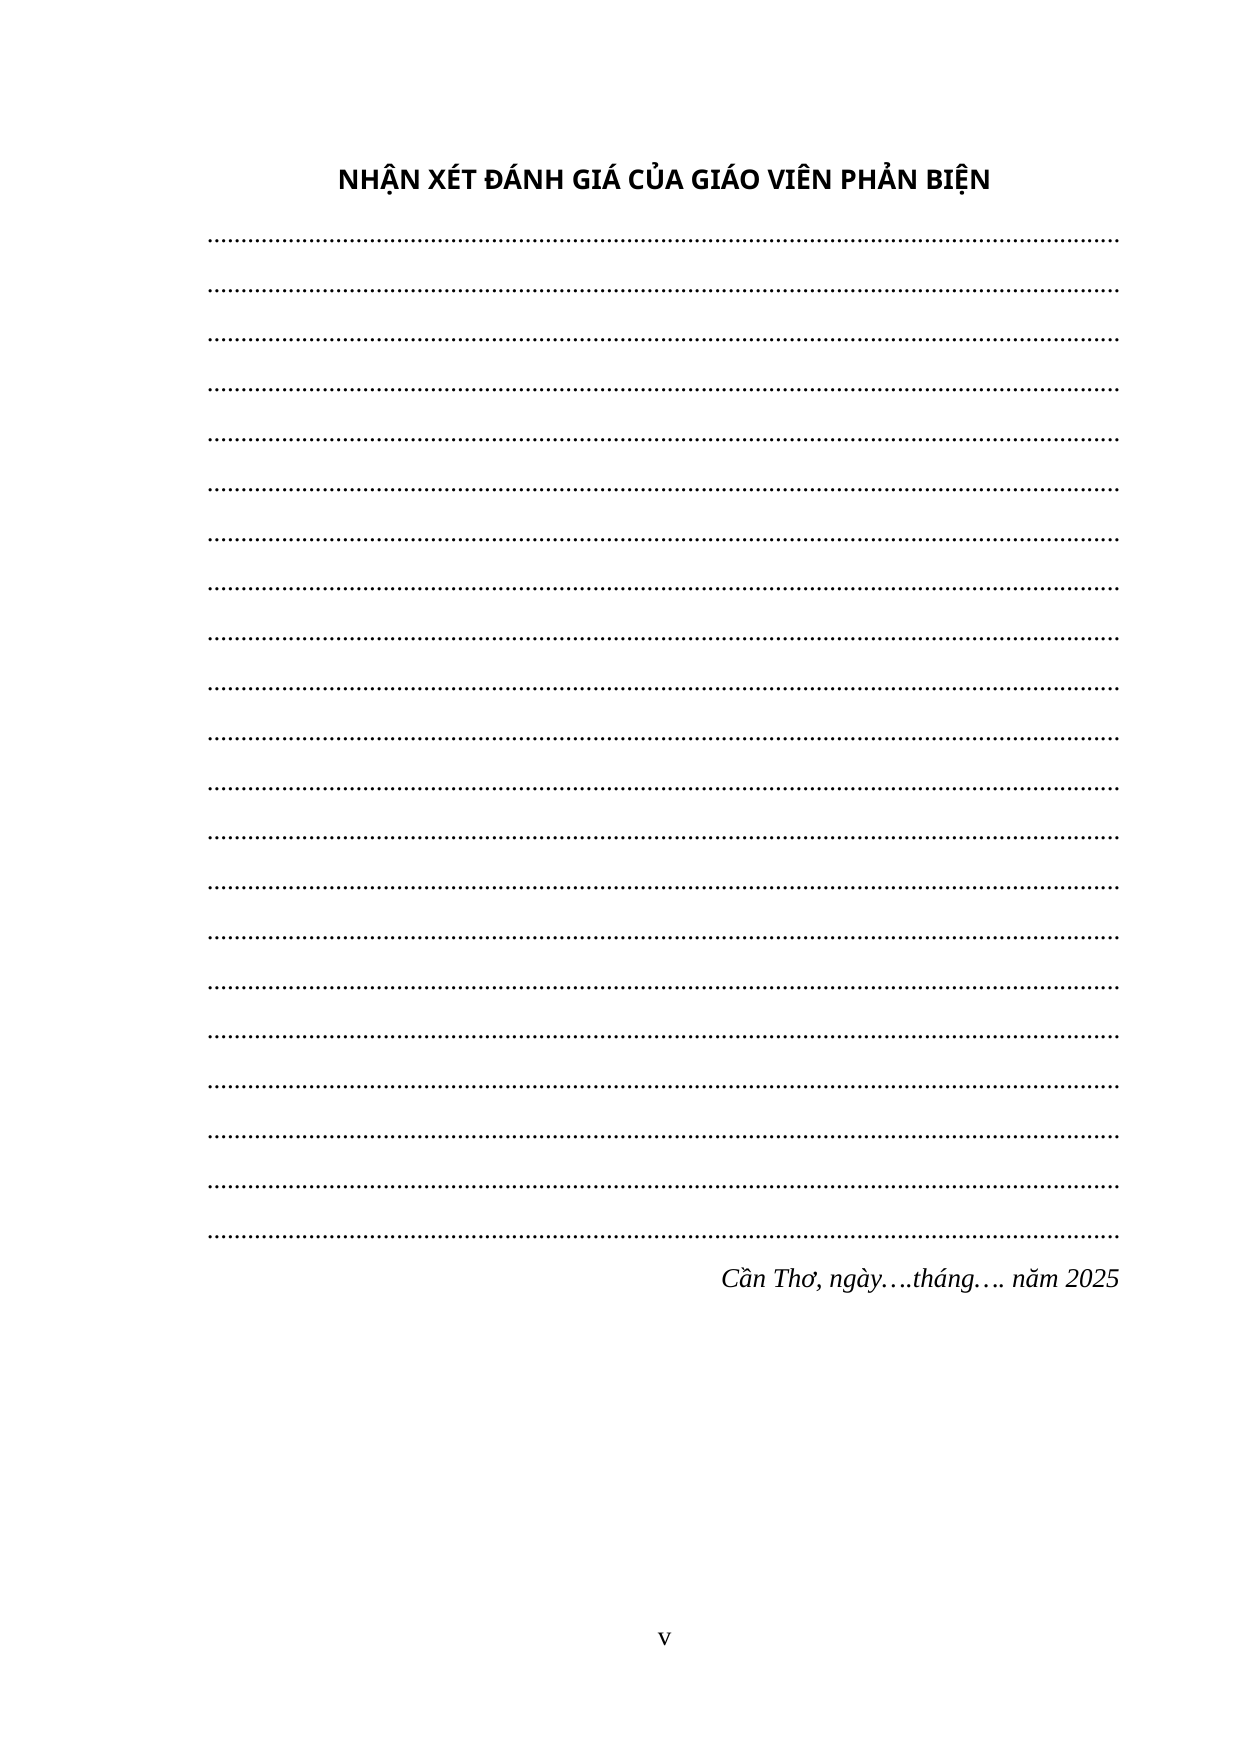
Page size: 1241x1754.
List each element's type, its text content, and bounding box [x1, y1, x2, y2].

subtitle NHẬN XÉT ĐÁNH GIÁ CỦA GIÁO VIÊN PHẢN BIỆN [207, 160, 1122, 197]
text Cần Thơ, ngày….tháng…. năm 2025 [207, 1262, 1122, 1294]
